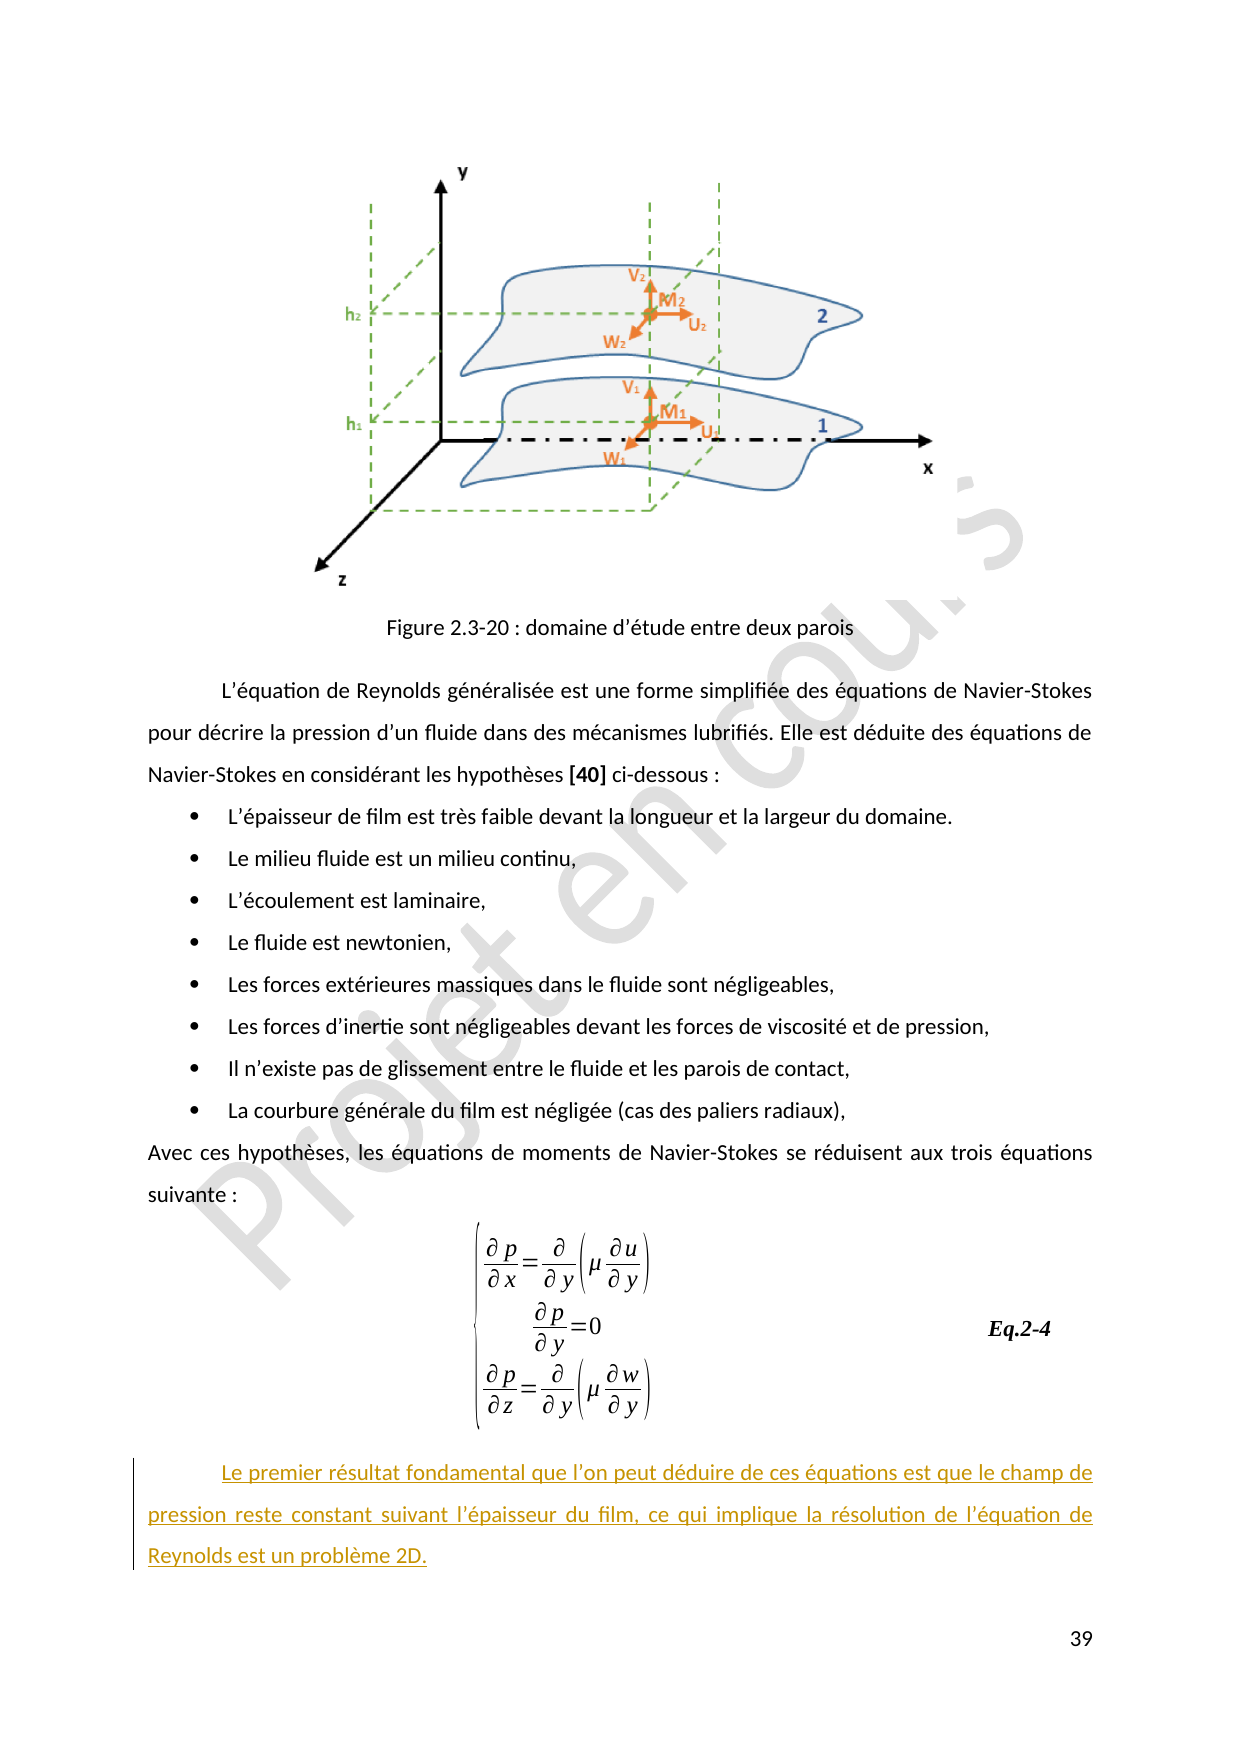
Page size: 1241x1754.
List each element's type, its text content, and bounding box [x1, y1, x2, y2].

text L’équation de Reynolds généralisée est une forme simplifiée des équations de Navier-Stokes pour décrire la pression d’un fluide dans des mécanismes lubrifiés. Elle est déduite des équations de Navier-Stokes en considérant les hypothèses [40] ci-dessous : [148, 676, 1093, 788]
list L’écoulement est laminaire, [190, 886, 1093, 914]
table_header [977, 1222, 1091, 1445]
list Les forces d’inertie sont négligeables devant les forces de viscosité et de pression, [190, 1012, 1093, 1040]
text Avec ces hypothèses, les équations de moments de Navier-Stokes se réduisent aux trois équations suivante : [148, 1138, 1093, 1208]
list Il n’existe pas de glissement entre le fluide et les parois de contact, [190, 1054, 1093, 1082]
list Les forces extérieures massiques dans le fluide sont négligeables, [190, 970, 1093, 998]
table_header [149, 1222, 977, 1445]
list L’épaisseur de film est très faible devant la longueur et la largeur du domaine. [190, 802, 1093, 830]
list La courbure générale du film est négligée (cas des paliers radiaux), [190, 1096, 1093, 1124]
picture [282, 147, 958, 600]
list Le milieu fluide est un milieu continu, [190, 844, 1093, 872]
list Le fluide est newtonien, [190, 928, 1093, 956]
